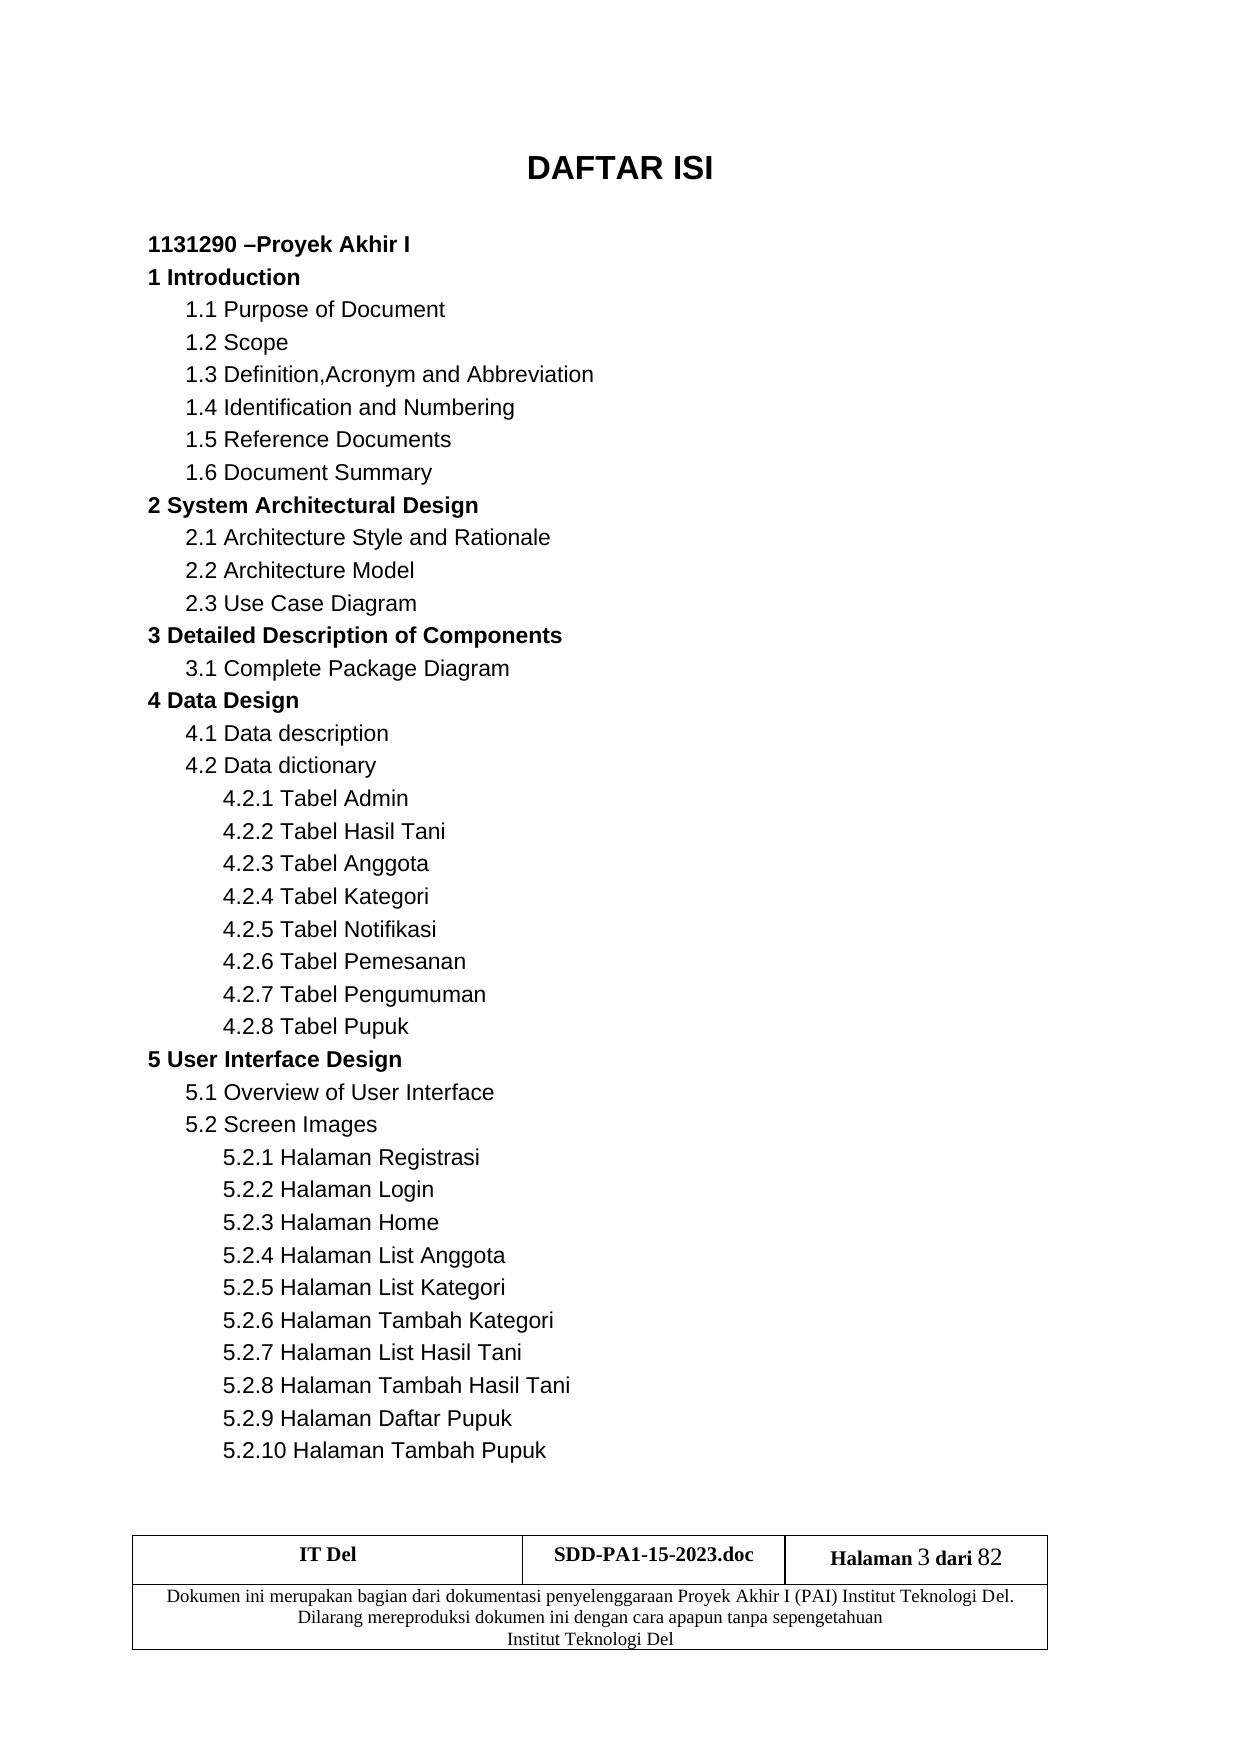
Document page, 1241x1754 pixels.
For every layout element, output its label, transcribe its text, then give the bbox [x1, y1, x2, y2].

text DAFTAR ISI [148, 148, 1092, 186]
